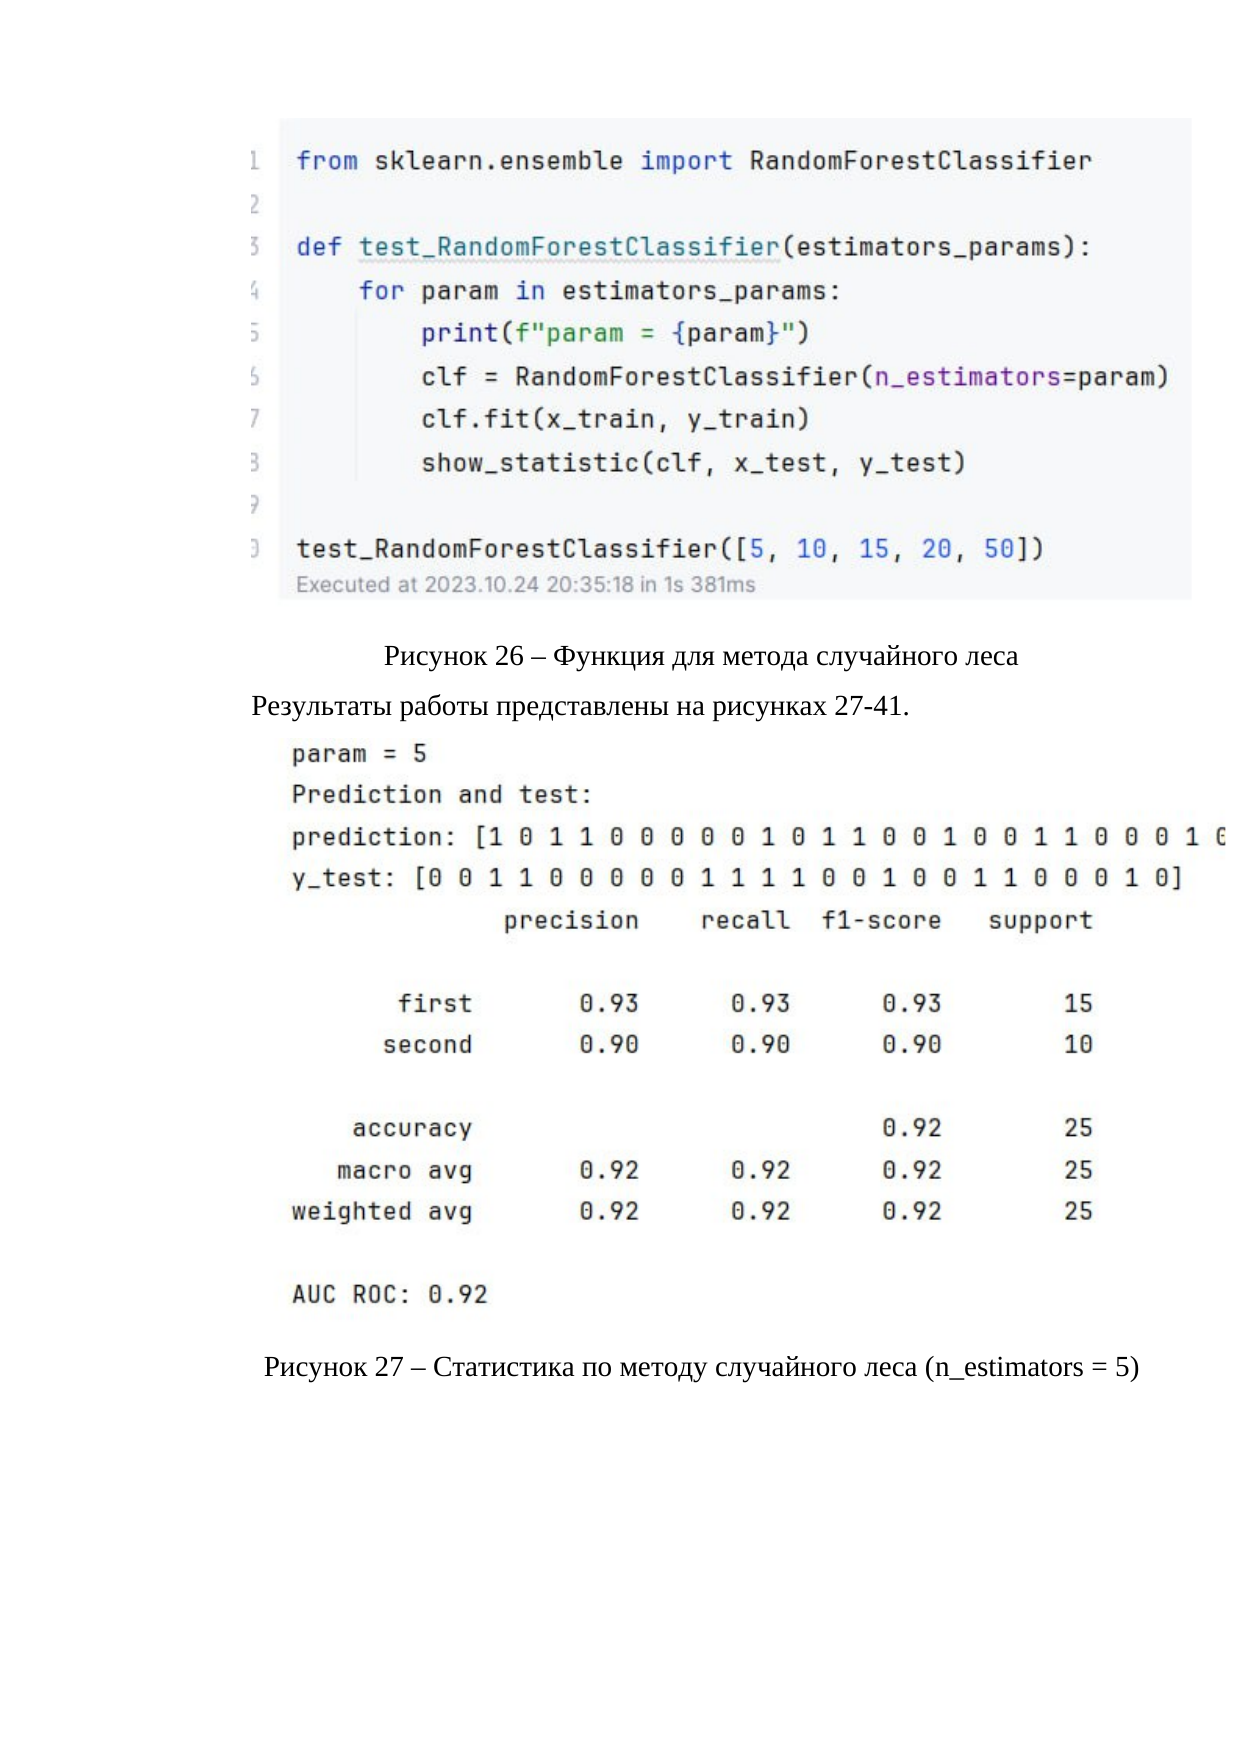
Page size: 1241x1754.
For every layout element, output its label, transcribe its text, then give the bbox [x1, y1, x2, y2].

picture [251, 738, 1226, 1332]
picture [251, 118, 1192, 622]
text Результаты работы представлены на рисунках 27-41. [177, 688, 1152, 722]
text Рисунок 26 – Функция для метода случайного леса [177, 638, 1152, 672]
text Рисунок 27 – Статистика по методу случайного леса (n_estimators = 5) [177, 1349, 1152, 1382]
